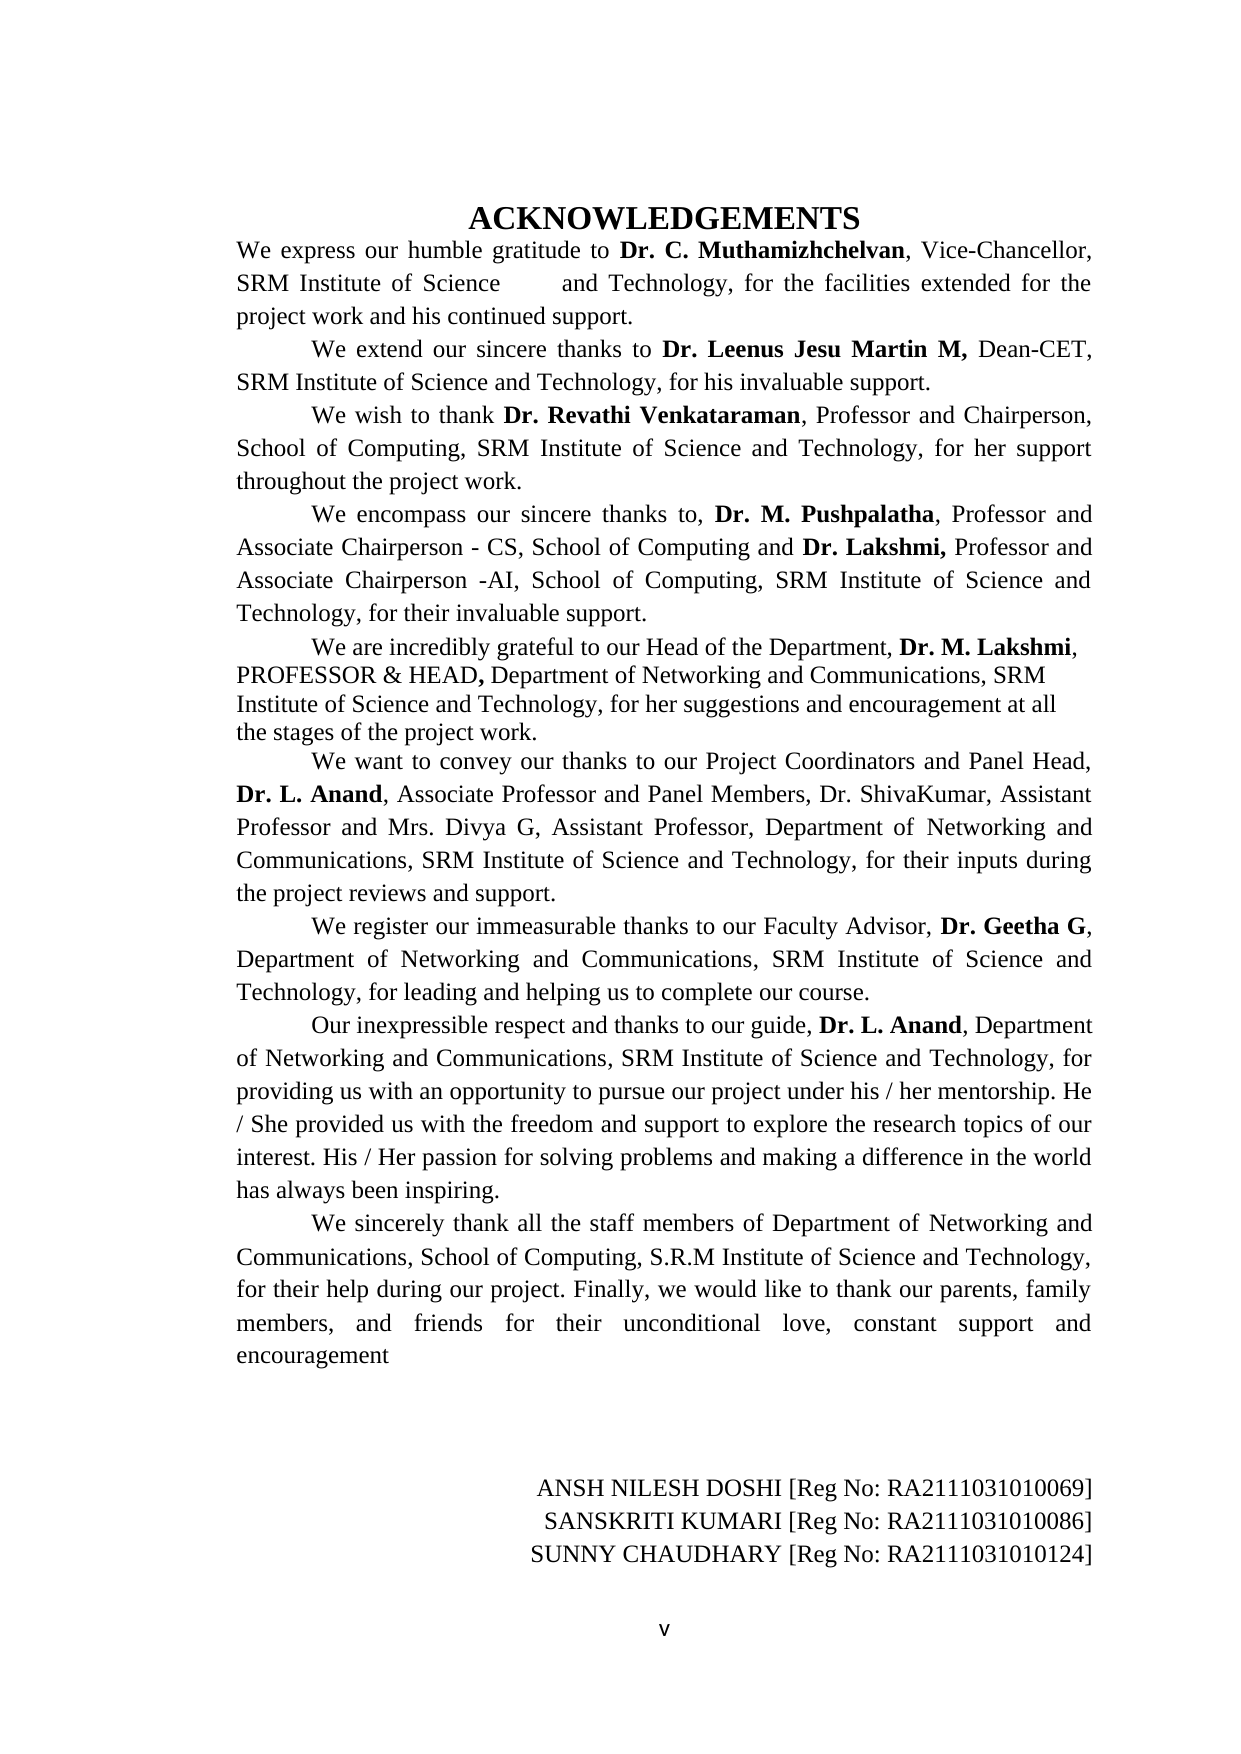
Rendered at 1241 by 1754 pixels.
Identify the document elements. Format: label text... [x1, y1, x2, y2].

text We encompass our sincere thanks to, Dr. M. Pushpalatha, Professor and Associate Chairperson - CS, School of Computing and Dr. Lakshmi, Professor and Associate Chairperson -AI, School of Computing, SRM Institute of Science and Technology, for their invaluable support. [236, 499, 1092, 627]
text SUNNY CHAUDHARY [Reg No: RA2111031010124] [236, 1539, 1092, 1567]
text SANSKRITI KUMARI [Reg No: RA2111031010086] [236, 1506, 1092, 1534]
text We extend our sincere thanks to Dr. Leenus Jesu Martin M, Dean-CET, SRM Institute of Science and Technology, for his invaluable support. [236, 334, 1092, 396]
text We are incredibly grateful to our Head of the Department, Dr. M. Lakshmi, PROFESSOR & HEAD, Department of Networking and Communications, SRM Institute of Science and Technology, for her suggestions and encouragement at all the stages of the project work. [236, 632, 1092, 746]
text We register our immeasurable thanks to our Faculty Advisor, Dr. Geetha G, Department of Networking and Communications, SRM Institute of Science and Technology, for leading and helping us to complete our course. [236, 911, 1092, 1006]
text Our inexpressible respect and thanks to our guide, Dr. L. Anand, Department of Networking and Communications, SRM Institute of Science and Technology, for providing us with an opportunity to pursue our project under his / her mentorship. He / She provided us with the freedom and support to explore the research topics of our interest. His / Her passion for solving problems and making a difference in the world has always been inspiring. [236, 1010, 1092, 1204]
text ANSH NILESH DOSHI [Reg No: RA2111031010069] [236, 1473, 1092, 1501]
text We express our humble gratitude to Dr. C. Muthamizhchelvan, Vice-Chancellor, SRM Institute of Science and Technology, for the facilities extended for the project work and his continued support. [236, 235, 1092, 330]
text We wish to thank Dr. Revathi Venkataraman, Professor and Chairperson, School of Computing, SRM Institute of Science and Technology, for her support throughout the project work. [236, 400, 1092, 495]
text We sincerely thank all the staff members of Department of Networking and Communications, School of Computing, S.R.M Institute of Science and Technology, for their help during our project. Finally, we would like to thank our parents, family members, and friends for their unconditional love, constant support and encouragement [236, 1208, 1092, 1369]
text ACKNOWLEDGEMENTS [236, 207, 1092, 235]
text We want to convey our thanks to our Project Coordinators and Panel Head, Dr. L. Anand, Associate Professor and Panel Members, Dr. ShivaKumar, Assistant Professor and Mrs. Divya G, Assistant Professor, Department of Networking and Communications, SRM Institute of Science and Technology, for their inputs during the project reviews and support. [236, 746, 1092, 907]
